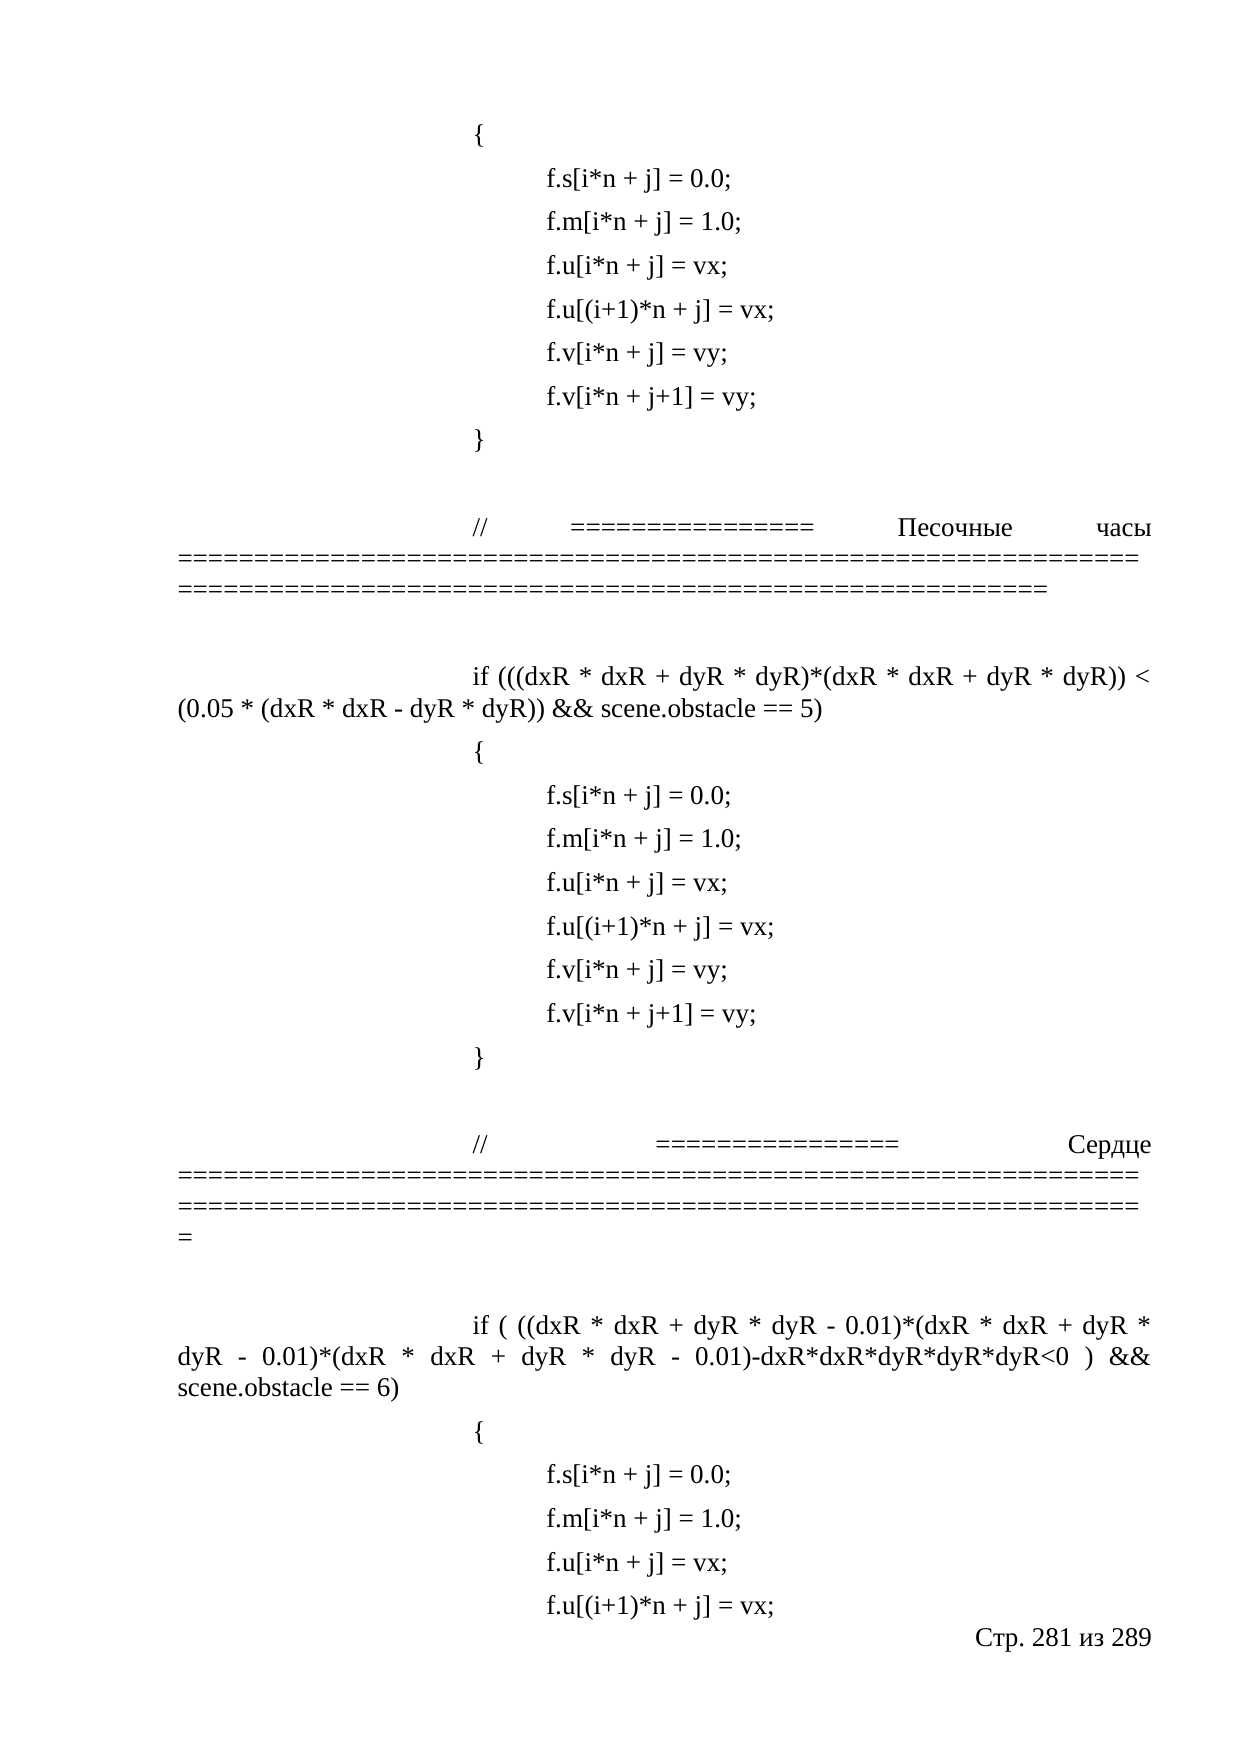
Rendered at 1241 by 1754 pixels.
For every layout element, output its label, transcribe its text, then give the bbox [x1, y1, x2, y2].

text } [177, 424, 1152, 455]
text f.u[i*n + j] = vx; [177, 866, 1152, 897]
text f.m[i*n + j] = 1.0; [177, 1502, 1152, 1533]
text f.v[i*n + j+1] = vy; [177, 997, 1152, 1028]
text if (((dxR * dxR + dyR * dyR)*(dxR * dxR + dyR * dyR)) < (0.05 * (dxR * dxR - dyR * dyR)) && scene.obstacle == 5) [177, 661, 1152, 723]
text f.u[(i+1)*n + j] = vx; [177, 293, 1152, 324]
text f.v[i*n + j] = vy; [177, 336, 1152, 367]
text f.s[i*n + j] = 0.0; [177, 779, 1152, 810]
text // ================ Песочные часы ======================================================================================================================== [177, 511, 1152, 604]
text f.u[(i+1)*n + j] = vx; [177, 910, 1152, 941]
text f.u[i*n + j] = vx; [177, 249, 1152, 280]
text { [177, 118, 1152, 149]
text f.s[i*n + j] = 0.0; [177, 162, 1152, 193]
text f.v[i*n + j+1] = vy; [177, 380, 1152, 411]
text } [177, 1041, 1152, 1072]
text { [177, 1415, 1152, 1446]
text if ( ((dxR * dxR + dyR * dyR - 0.01)*(dxR * dxR + dyR * dyR - 0.01)*(dxR * dxR + dyR * dyR - 0.01)-dxR*dxR*dyR*dyR*dyR<0 ) && scene.obstacle == 6) [177, 1309, 1152, 1402]
text f.u[(i+1)*n + j] = vx; [177, 1589, 1152, 1621]
text f.s[i*n + j] = 0.0; [177, 1458, 1152, 1489]
text f.m[i*n + j] = 1.0; [177, 823, 1152, 854]
text // ================ Сердце =============================================================================================================================== [177, 1128, 1152, 1253]
text { [177, 735, 1152, 766]
text f.u[i*n + j] = vx; [177, 1546, 1152, 1577]
text f.m[i*n + j] = 1.0; [177, 205, 1152, 237]
text f.v[i*n + j] = vy; [177, 953, 1152, 985]
